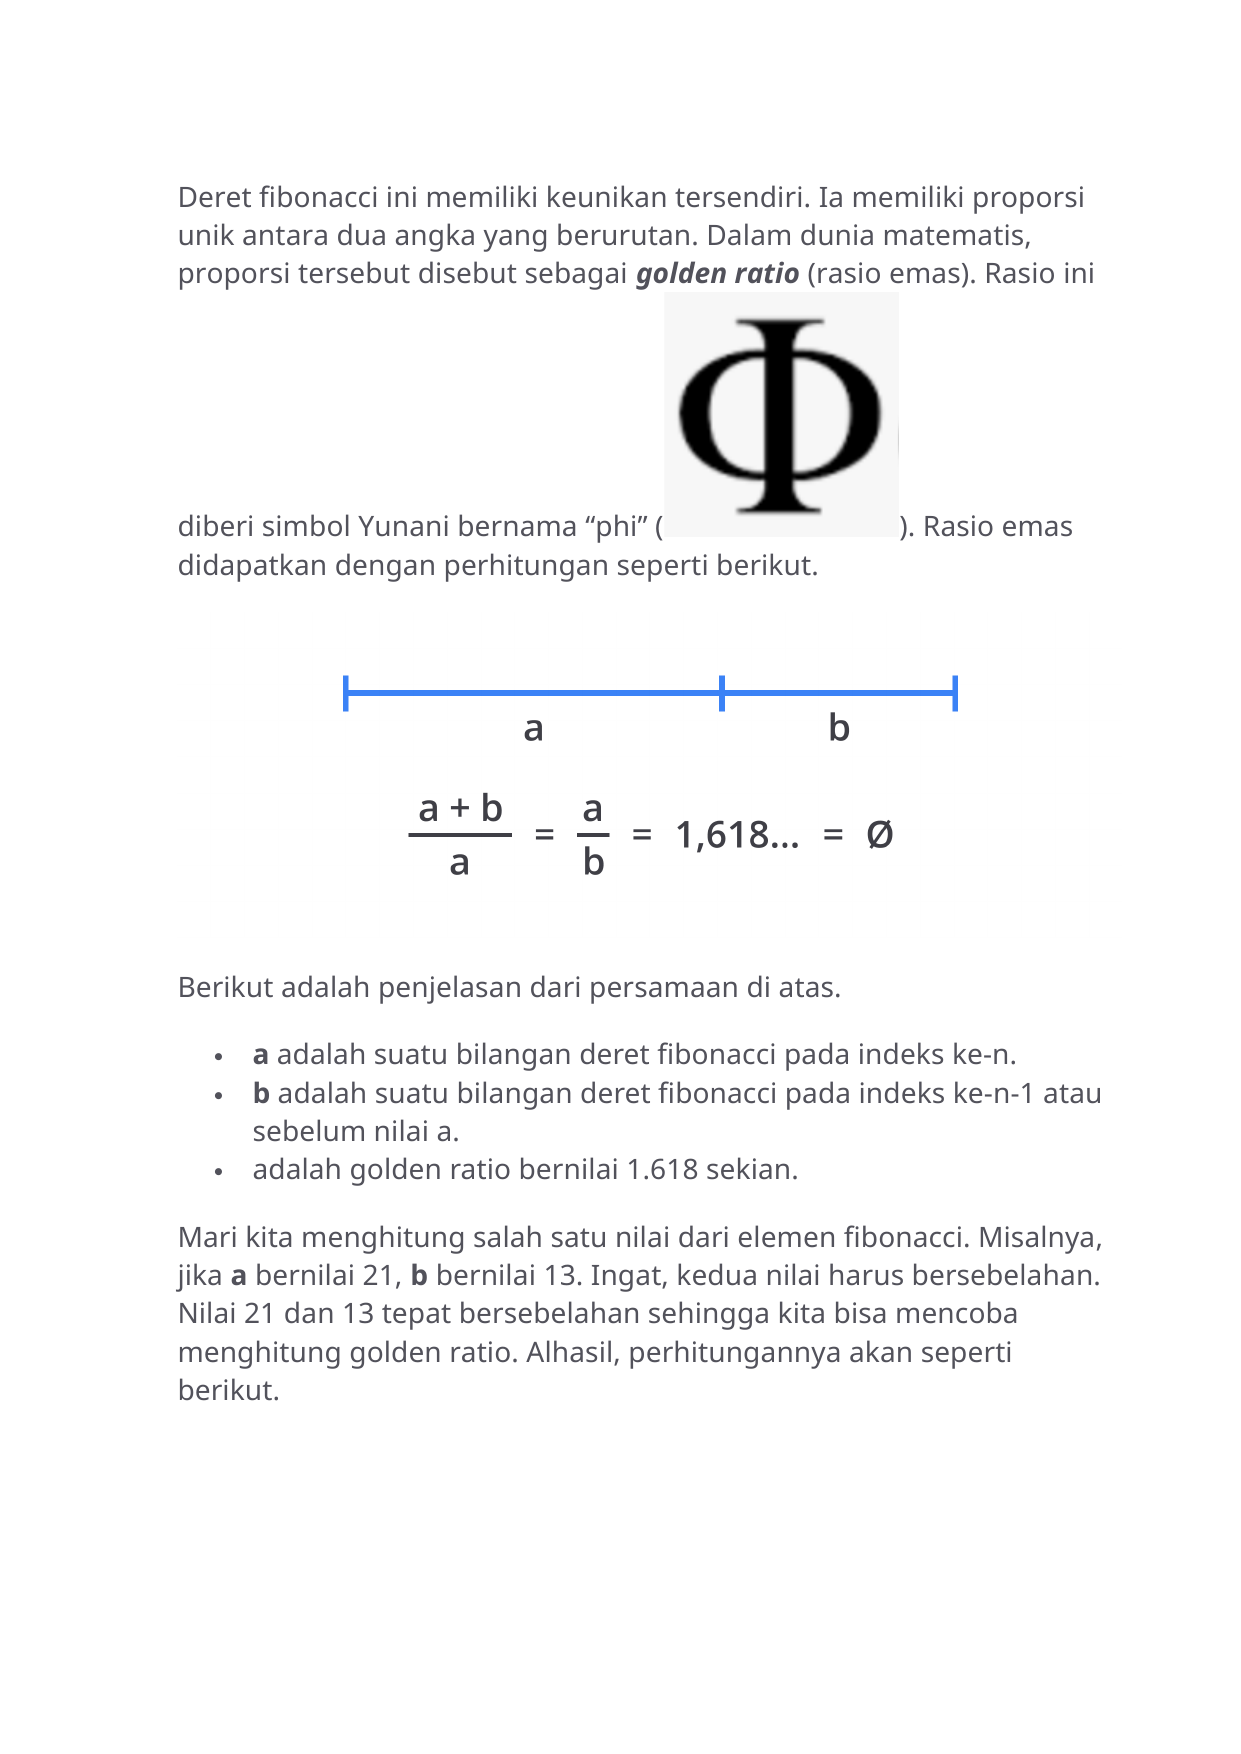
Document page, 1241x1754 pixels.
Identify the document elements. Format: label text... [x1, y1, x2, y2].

list adalah golden ratio bernilai 1.618 sekian. [215, 1149, 1122, 1188]
list b adalah suatu bilangan deret fibonacci pada indeks ke-n-1 atau sebelum nilai a. [215, 1073, 1122, 1149]
text Mari kita menghitung salah satu nilai dari elemen fibonacci. Misalnya, jika a bernilai 21, b bernilai 13. Ingat, kedua nilai harus bersebelahan. Nilai 21 dan 13 tepat bersebelahan sehingga kita bisa mencoba menghitung golden ratio. Alhasil, perhitungannya akan seperti berikut. [177, 1217, 1122, 1409]
picture [664, 292, 899, 537]
picture [177, 612, 1123, 938]
text Deret fibonacci ini memiliki keunikan tersendiri. Ia memiliki proporsi unik antara dua angka yang berurutan. Dalam dunia matematis, proporsi tersebut disebut sebagai golden ratio (rasio emas). Rasio ini diberi simbol Yunani bernama “phi” (). Rasio emas didapatkan dengan perhitungan seperti berikut. [177, 177, 1122, 583]
text Berikut adalah penjelasan dari persamaan di atas. [177, 967, 1122, 1005]
list a adalah suatu bilangan deret fibonacci pada indeks ke-n. [215, 1034, 1122, 1073]
